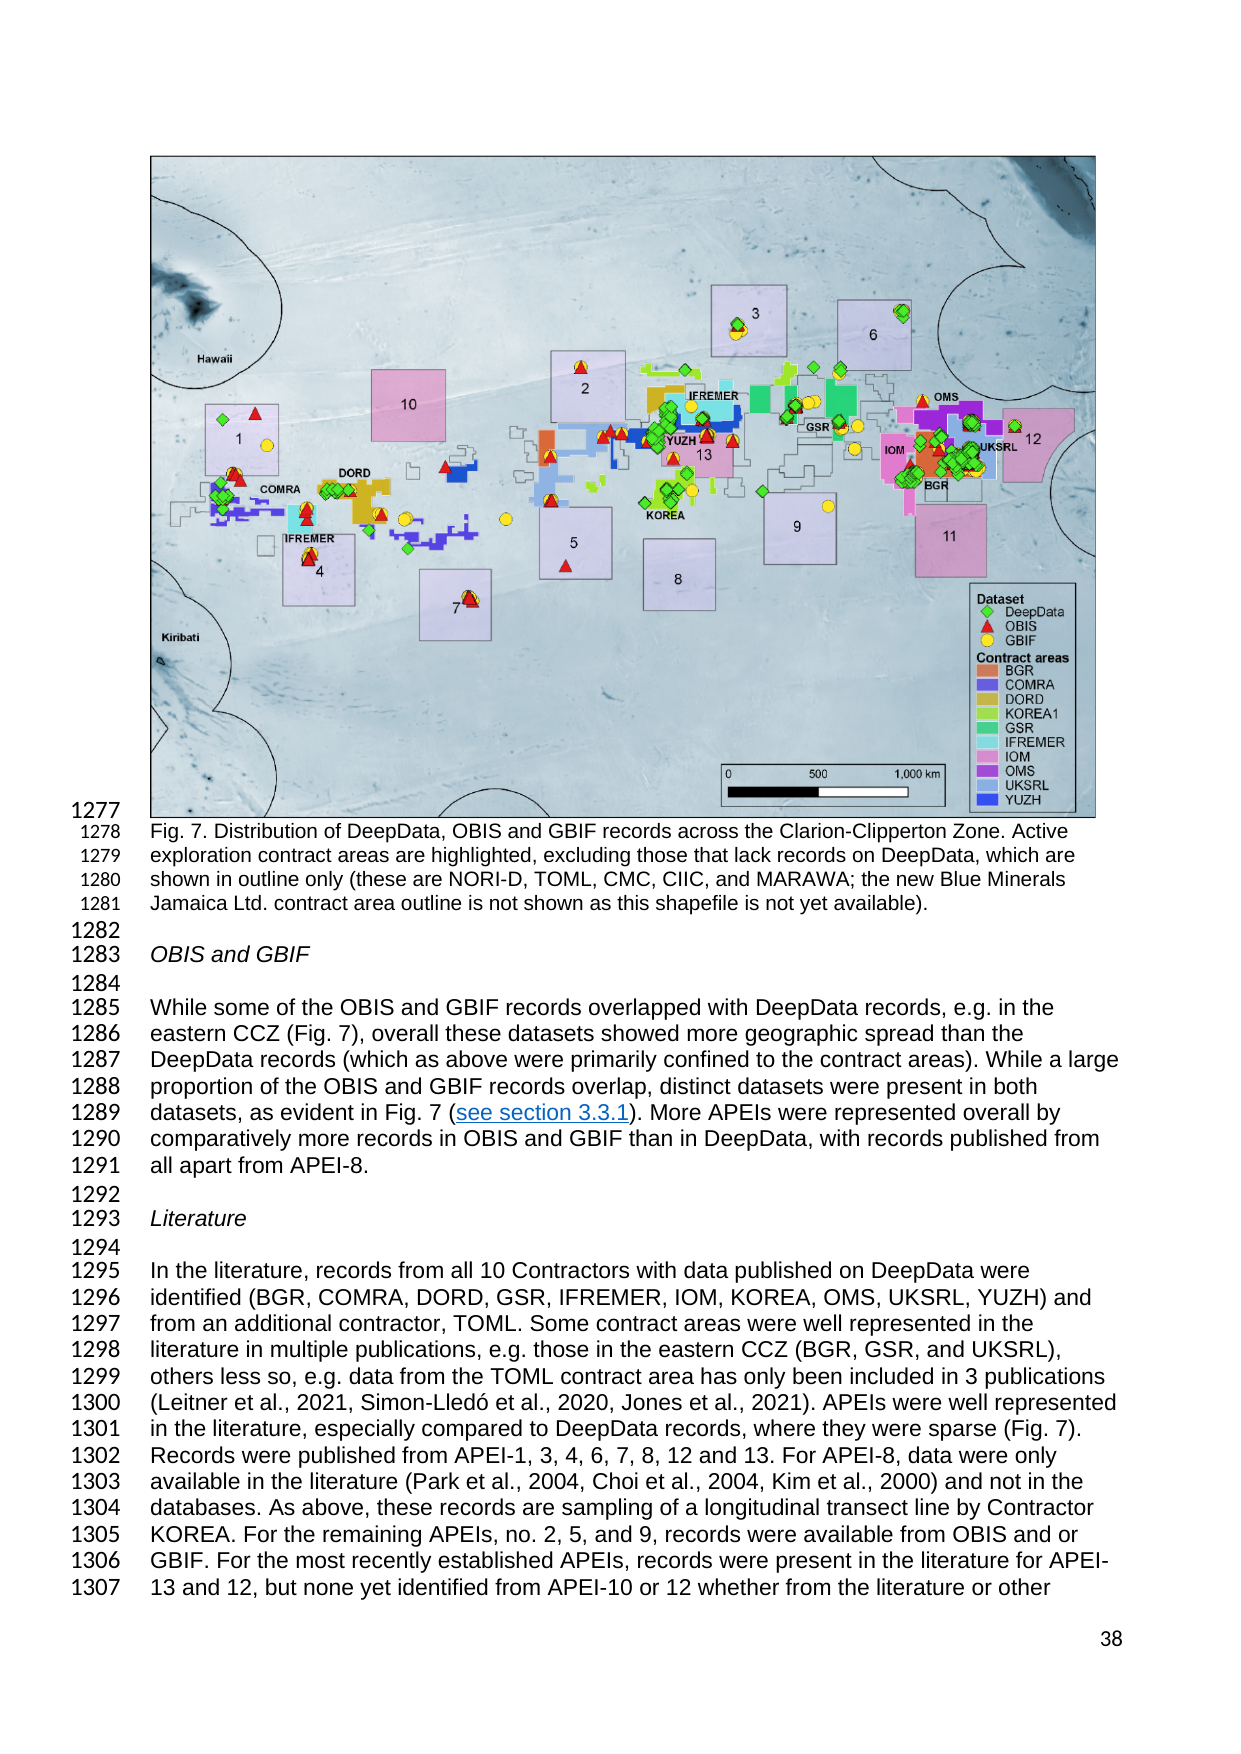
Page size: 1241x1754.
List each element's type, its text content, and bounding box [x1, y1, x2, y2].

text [150, 1257, 1123, 1600]
text While some of the OBIS and GBIF records overlapped with DeepData records, e.g. in the eastern CCZ (Fig. 7), overall these datasets showed more geographic spread than the DeepData records (which as above were primarily confined to the contract areas). While a large proportion of the OBIS and GBIF records overlap, distinct datasets were present in both datasets, as evident in Fig. 7 (see section 3.3.1). More APEIs were represented overall by comparatively more records in OBIS and GBIF than in DeepData, with records published from all apart from APEI-8. [150, 994, 1123, 1178]
text OBIS and GBIF [150, 941, 1123, 967]
picture [150, 150, 1096, 819]
text Literature [150, 1204, 1123, 1231]
